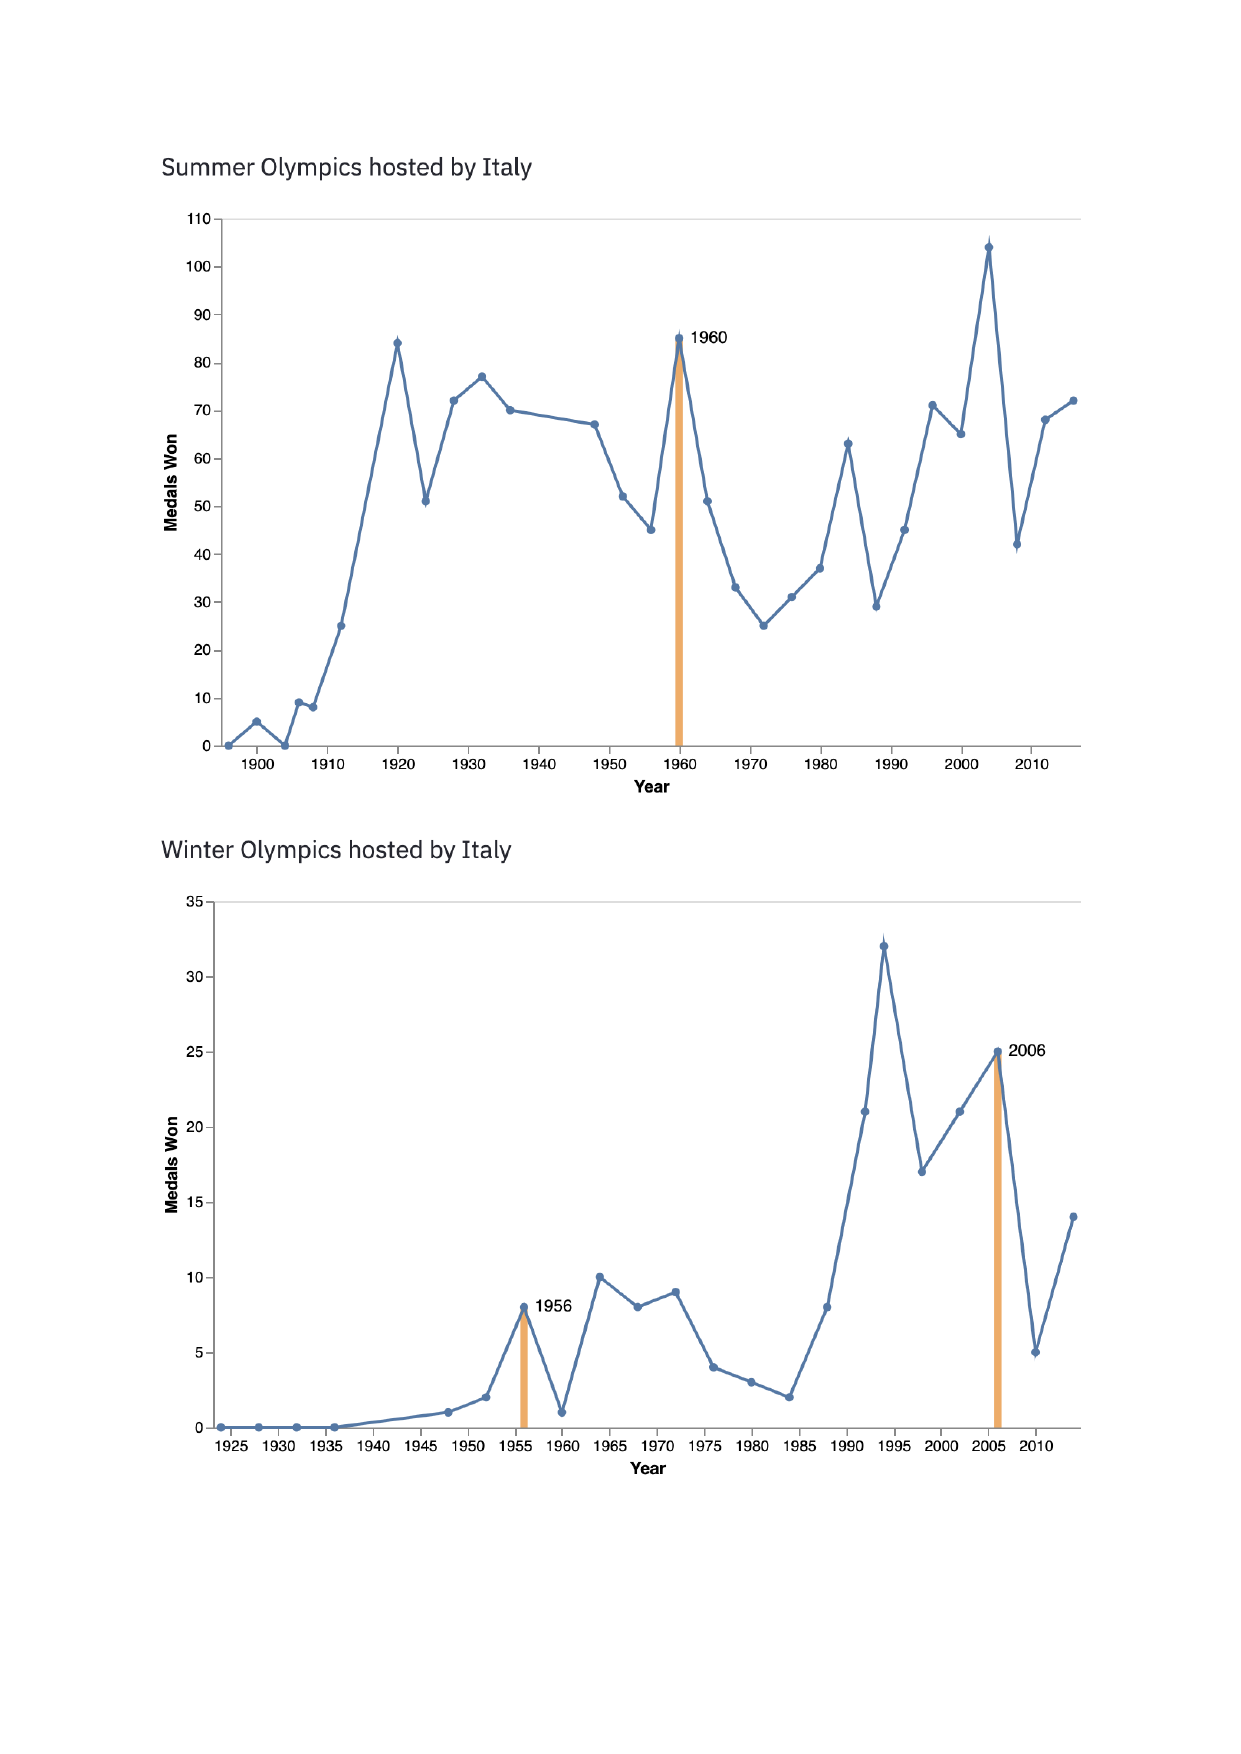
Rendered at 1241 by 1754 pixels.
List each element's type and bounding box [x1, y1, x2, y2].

picture [150, 150, 1090, 1493]
